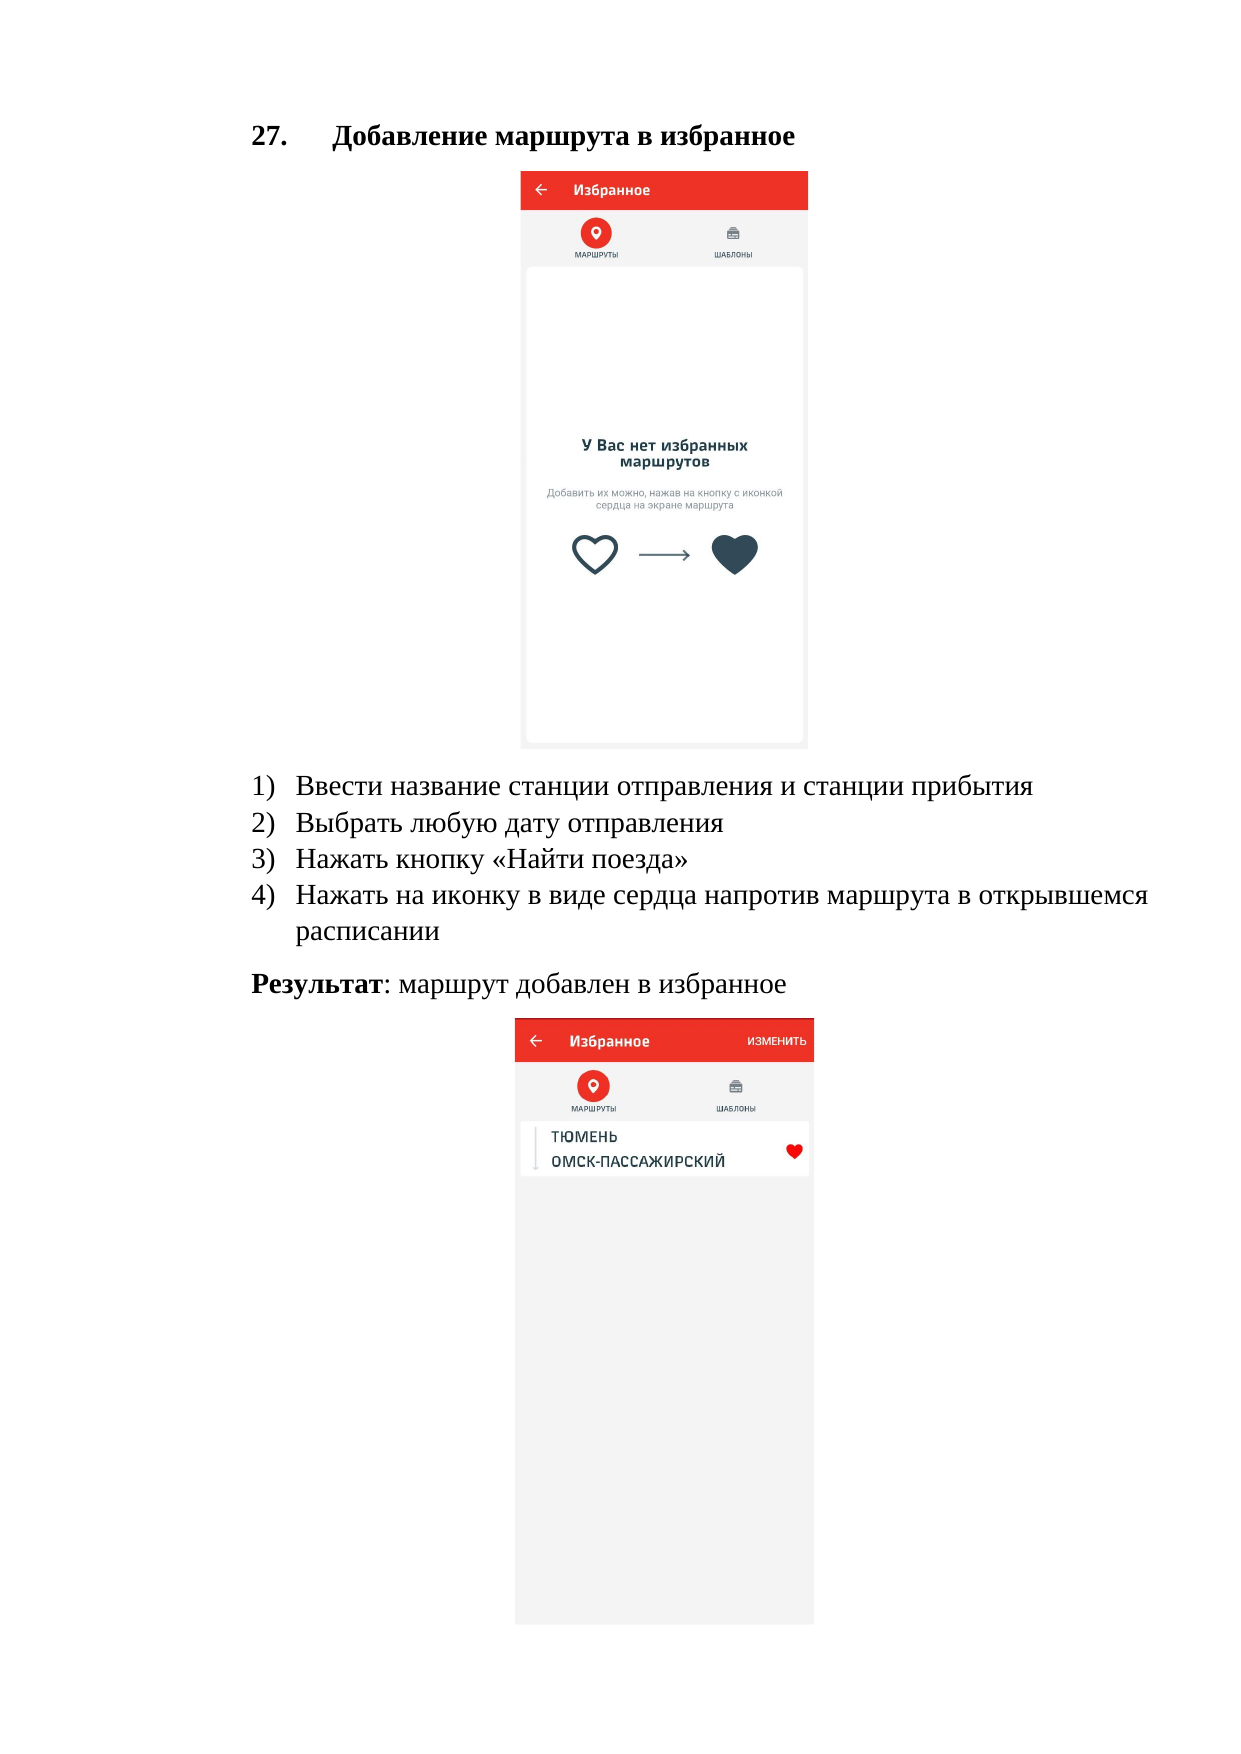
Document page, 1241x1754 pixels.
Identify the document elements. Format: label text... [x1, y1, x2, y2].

list Добавление маршрута в избранное [251, 118, 1152, 152]
list Выбрать любую дату отправления [251, 805, 1152, 838]
picture [520, 171, 809, 750]
list Нажать кнопку «Найти поезда» [251, 841, 1152, 874]
list Нажать на иконку в виде сердца напротив маршрута в открывшемся расписании [251, 877, 1152, 947]
list Ввести название станции отправления и станции прибытия [251, 768, 1152, 802]
picture [514, 1018, 815, 1627]
text Результат: маршрут добавлен в избранное [215, 966, 1152, 999]
